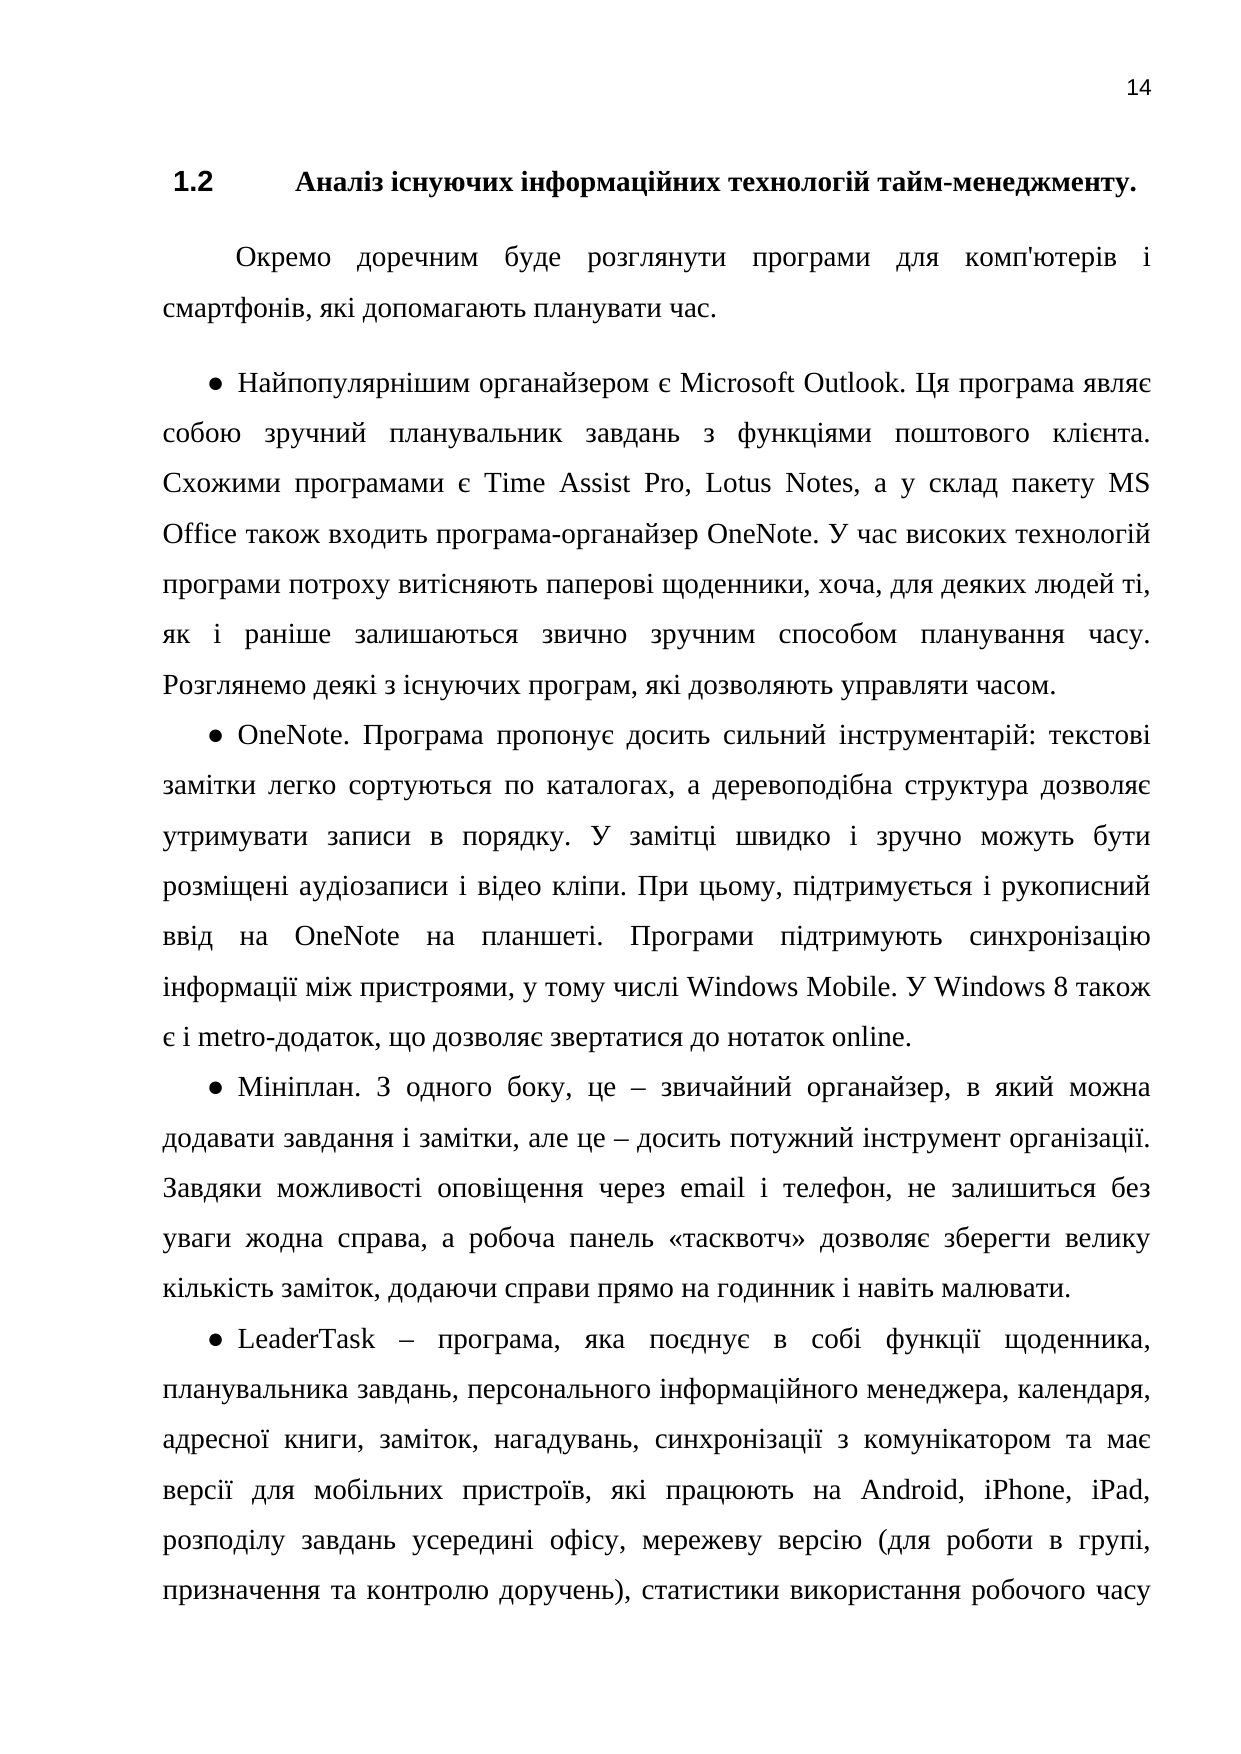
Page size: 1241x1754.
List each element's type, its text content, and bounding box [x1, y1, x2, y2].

text Окремо доречним буде розглянути програми для комп'ютерів і смартфонів, які допомагають планувати час. [162, 239, 1152, 323]
list OneNote. Програма пропонує досить сильний інструментарій: текстові замітки легко сортуються по каталогах, а деревоподібна структура дозволяє утримувати записи в порядку. У замітці швидко і зручно можуть бути розміщені аудіозаписи і відео кліпи. При цьому, підтримується і рукописний ввід на OneNote на планшеті. Програми підтримують синхронізацію інформації між пристроями, у тому числі Windows Mobile. У Windows 8 також є і metro-додаток, що дозволяє звертатися до нотаток online. [162, 717, 1152, 1053]
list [162, 1321, 1152, 1606]
subtitle 1.2 Аналіз існуючих інформаційних технологій тайм-менеджменту. [213, 164, 1152, 198]
list Найпопулярнішим органайзером є Microsoft Outlook. Ця програма являє собою зручний планувальник завдань з функціями поштового клієнта. Схожими програмами є Time Assist Pro, Lotus Notes, а у склад пакету MS Office також входить програма-органайзер OneNote. У час високих технологій програми потроху витісняють паперові щоденники, хоча, для деяких людей ті, як і раніше залишаються звично зручним способом планування часу. Розглянемо деякі з існуючих програм, які дозволяють управляти часом. [162, 365, 1152, 700]
list Мініплан. З одного боку, це – звичайний органайзер, в який можна додавати завдання і замітки, але це – досить потужний інструмент організації. Завдяки можливості оповіщення через email і телефон, не залишиться без уваги жодна справа, а робоча панель «тасквотч» дозволяє зберегти велику кількість заміток, додаючи справи прямо на годинник і навіть малювати. [162, 1069, 1152, 1304]
